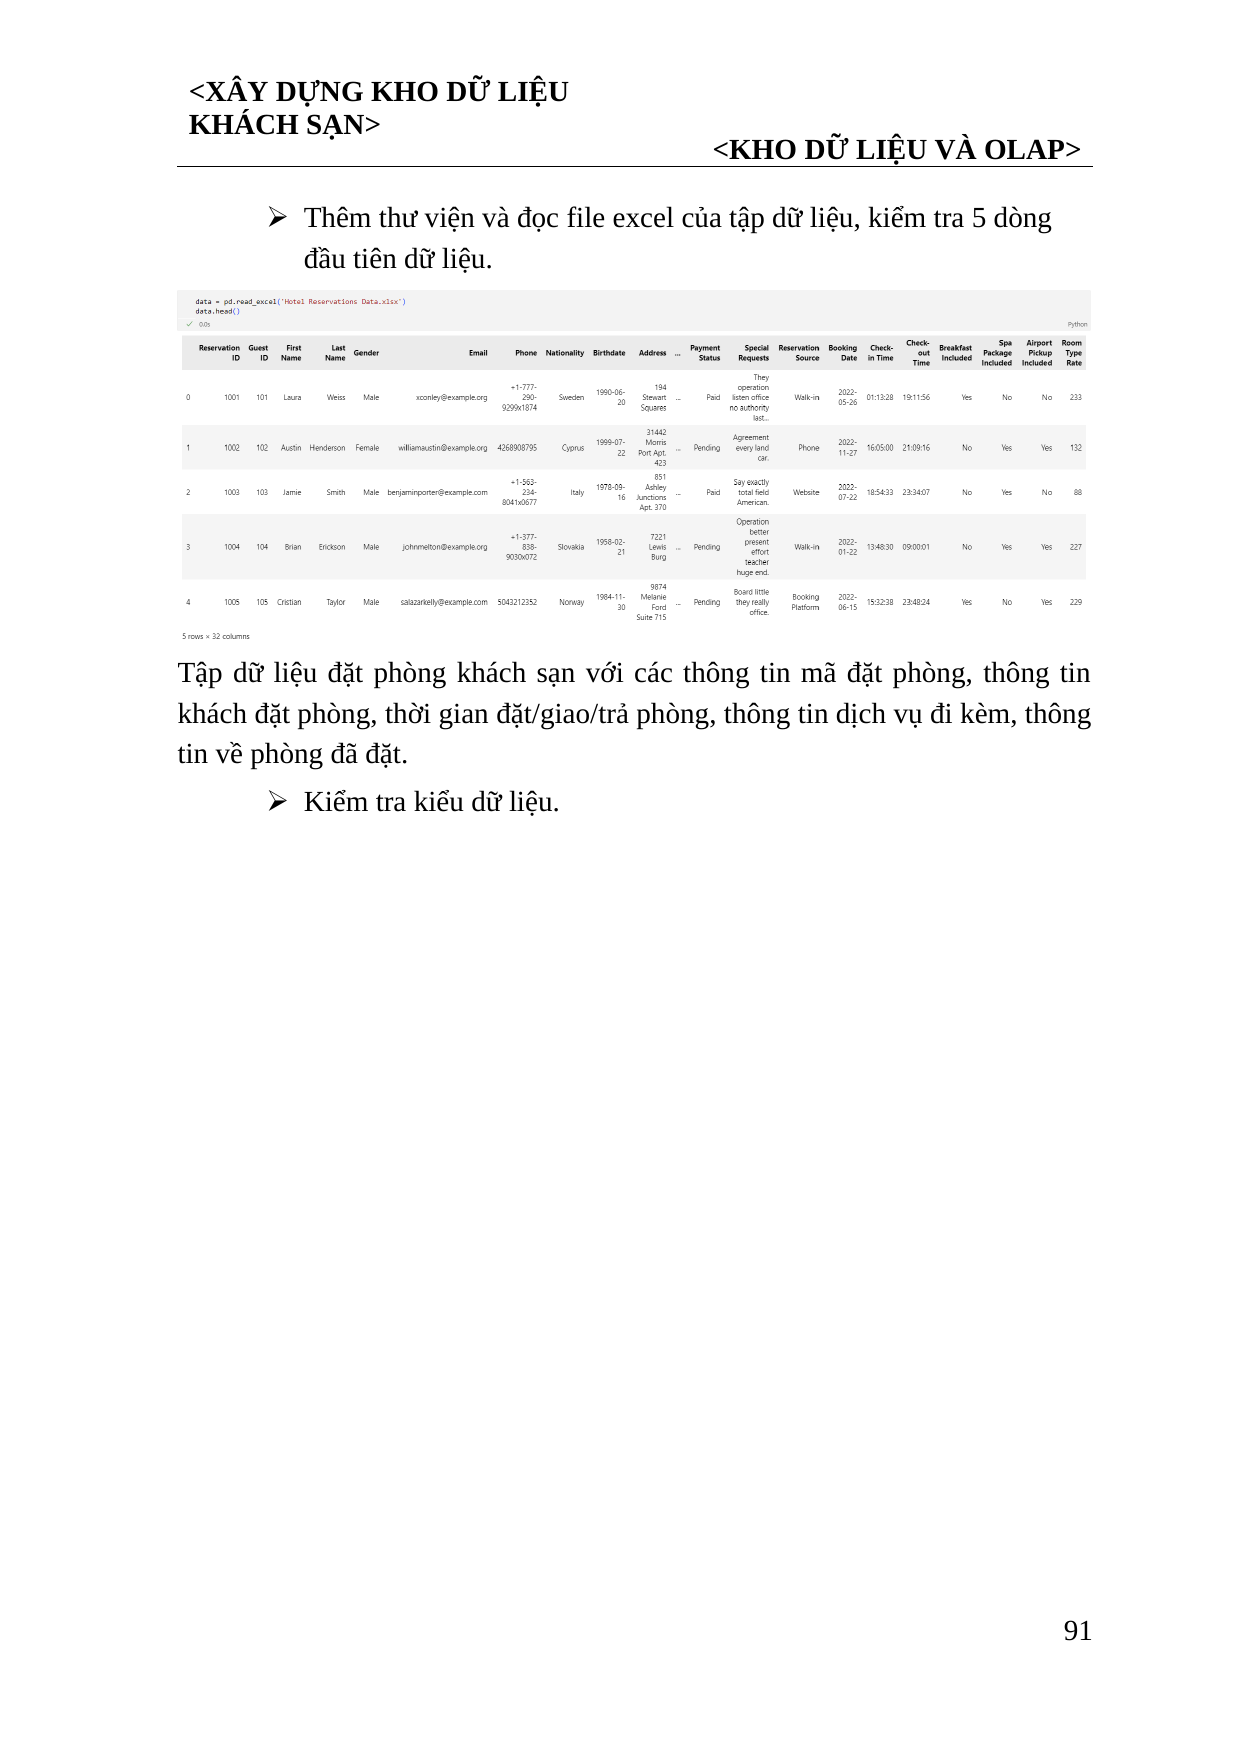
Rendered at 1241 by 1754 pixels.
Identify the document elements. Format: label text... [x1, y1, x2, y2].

picture [177, 289, 1093, 641]
list Thêm thư viện và đọc file excel của tập dữ liệu, kiểm tra 5 dòng đầu tiên dữ liệu. [266, 201, 1092, 274]
list Kiểm tra kiểu dữ liệu. [266, 784, 1092, 818]
text Tập dữ liệu đặt phòng khách sạn với các thông tin mã đặt phòng, thông tin khách đặt phòng, thời gian đặt/giao/trả phòng, thông tin dịch vụ đi kèm, thông tin về phòng đã đặt. [177, 656, 1092, 769]
